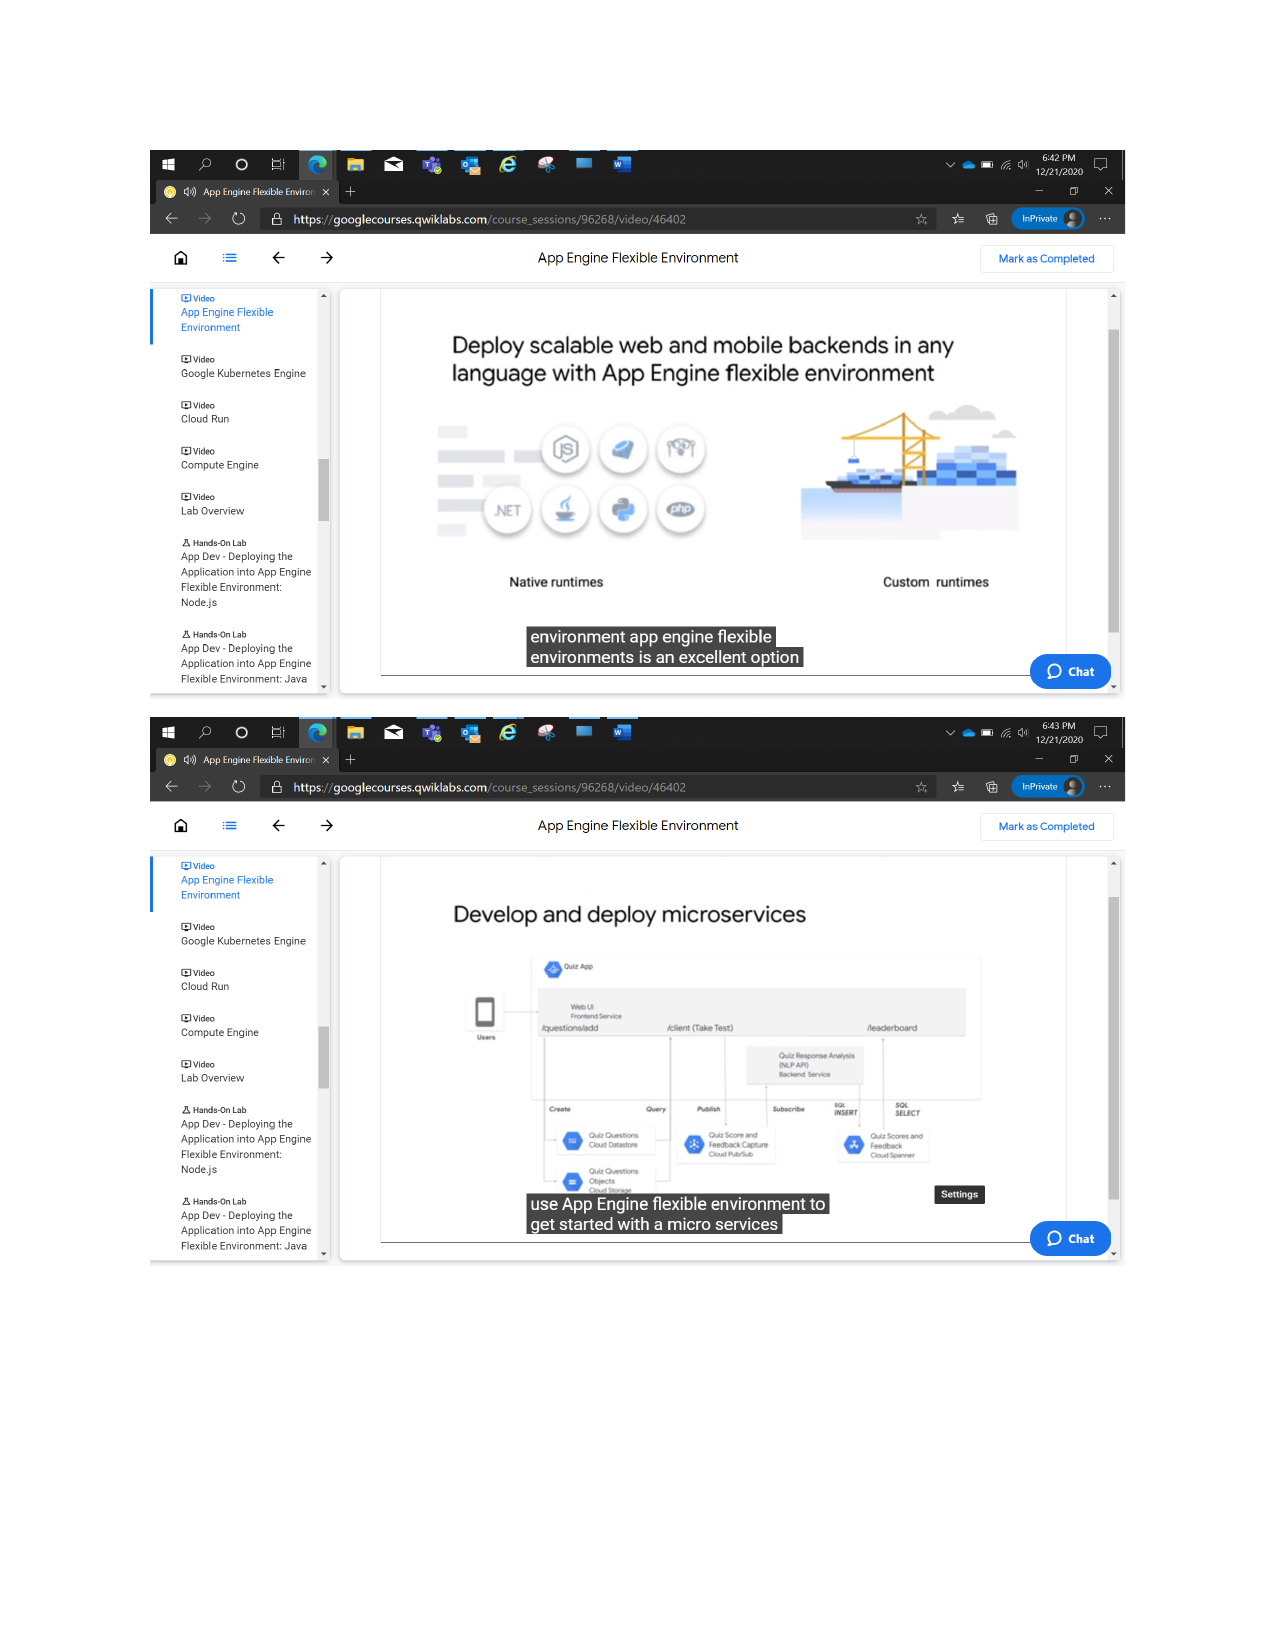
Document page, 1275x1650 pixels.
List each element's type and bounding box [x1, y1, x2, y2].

picture [150, 717, 1125, 1266]
picture [150, 150, 1125, 699]
